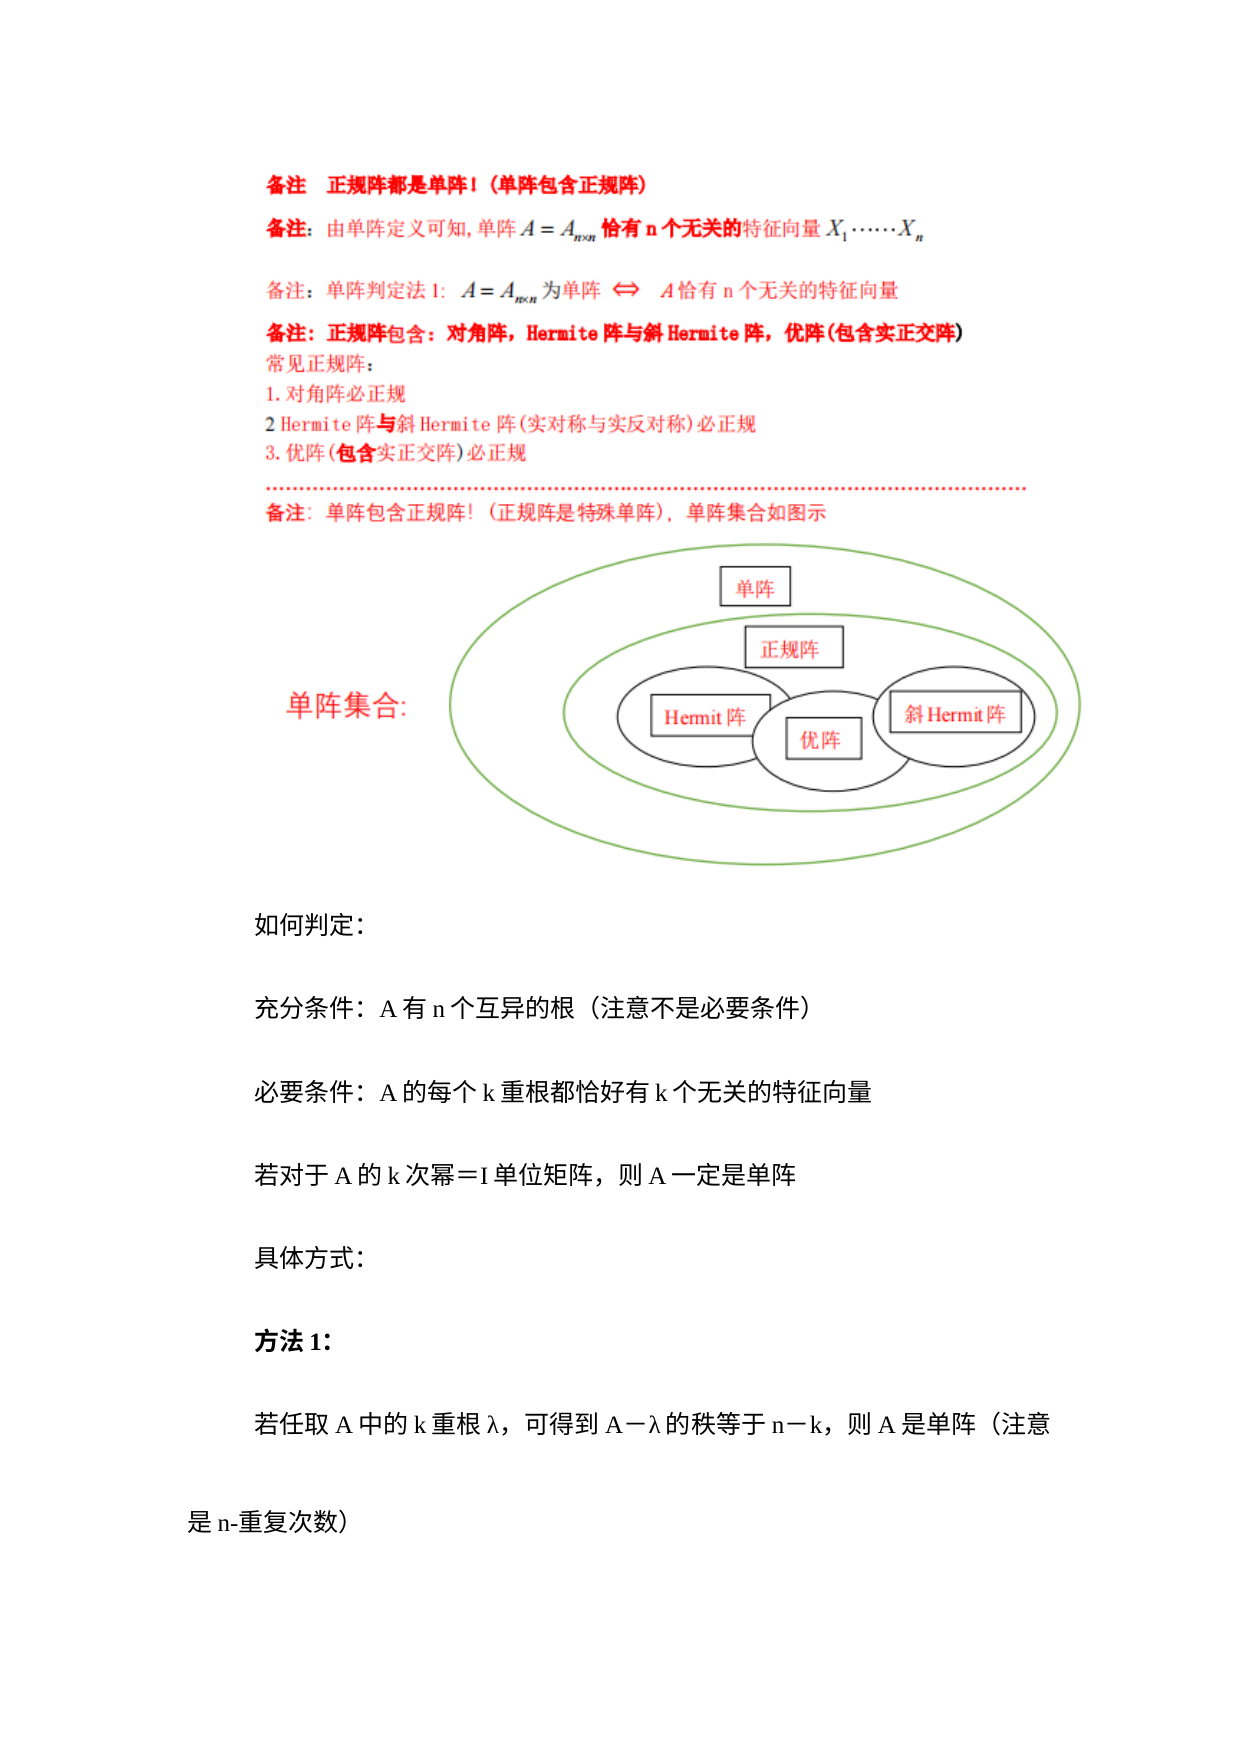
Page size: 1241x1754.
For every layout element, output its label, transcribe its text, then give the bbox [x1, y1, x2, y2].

picture [254, 162, 1119, 871]
text 必要条件：A的每个k重根都恰好有k个无关的特征向量 [187, 1058, 1053, 1123]
text 若任取A中的k重根λ，可得到A－λ的秩等于n－k，则A是单阵（注意是n-重复次数） [187, 1390, 1053, 1553]
text 若对于A的k次幂＝I单位矩阵，则A一定是单阵 [187, 1141, 1053, 1206]
text 如何判定： [187, 891, 1053, 956]
text 方法1： [187, 1307, 1053, 1372]
text 具体方式： [187, 1224, 1053, 1289]
text 充分条件：A有n个互异的根（注意不是必要条件） [187, 974, 1053, 1039]
